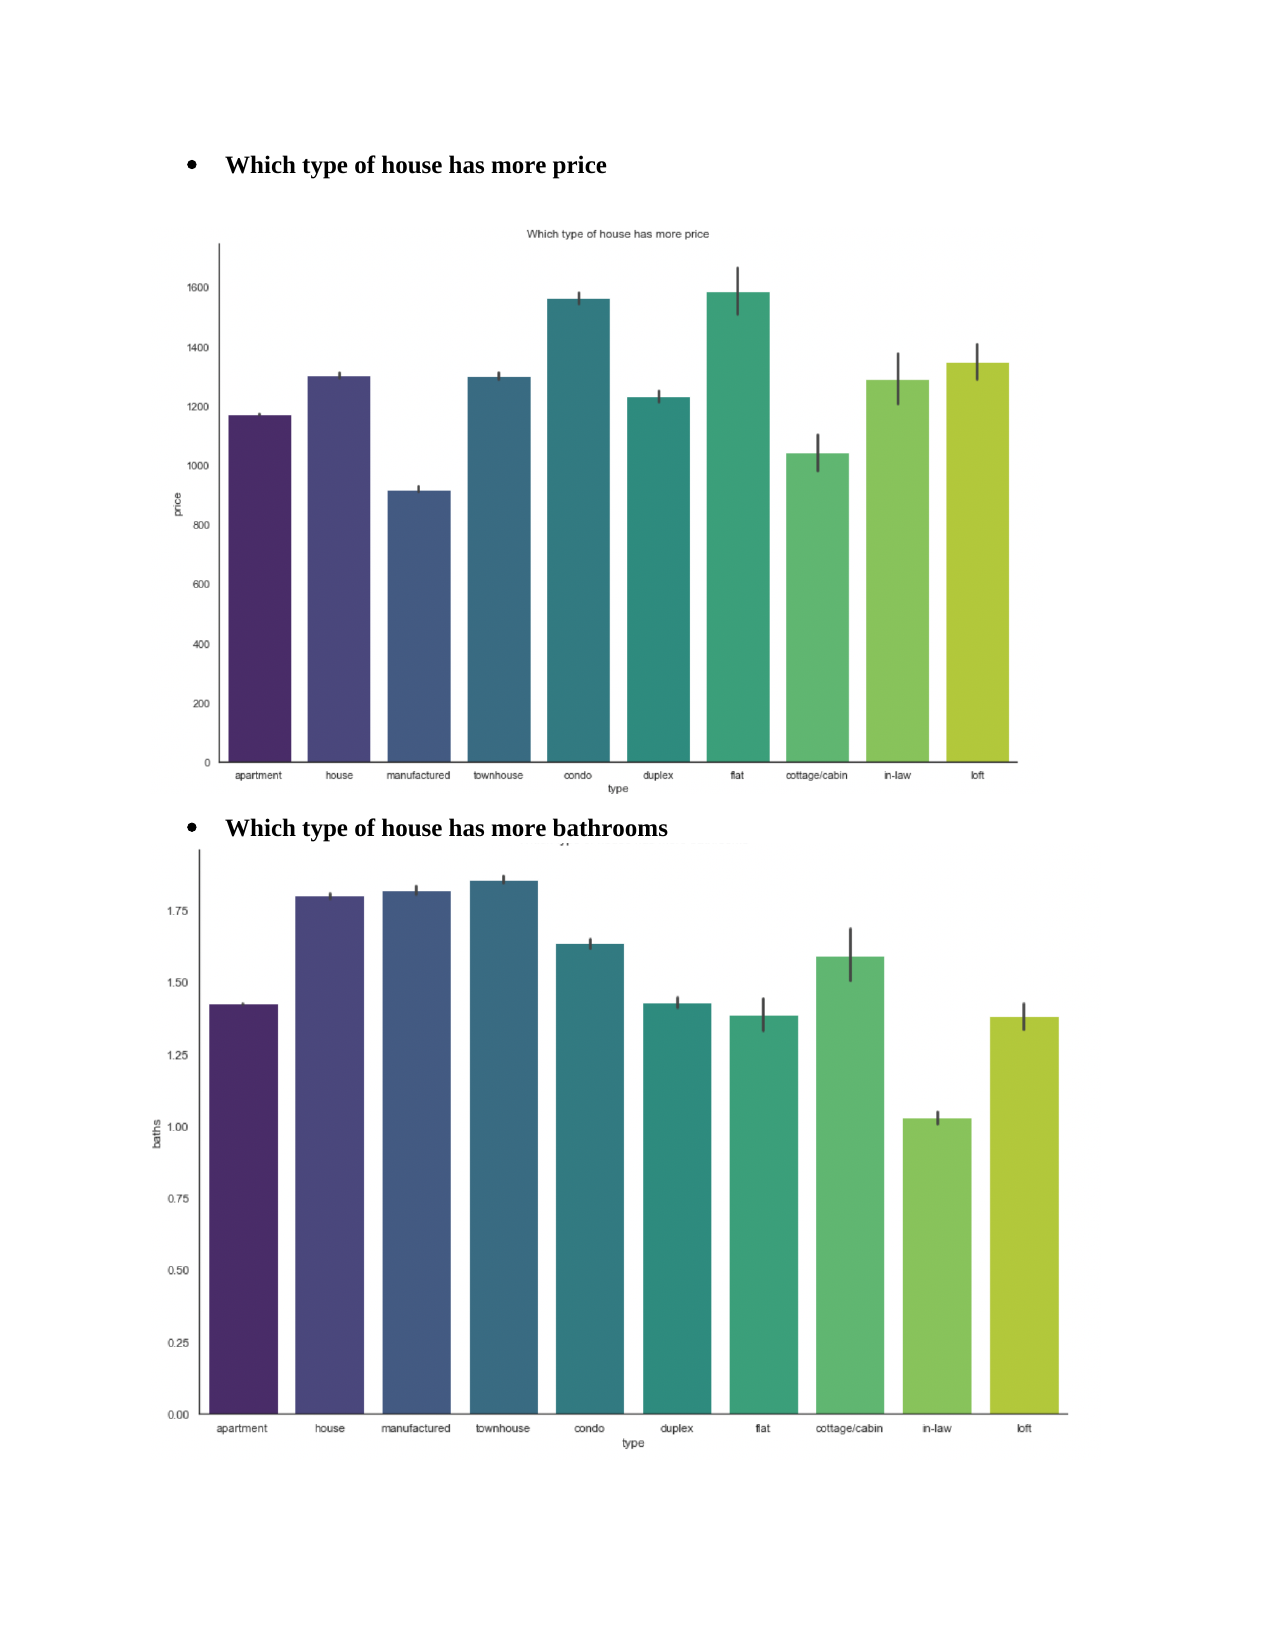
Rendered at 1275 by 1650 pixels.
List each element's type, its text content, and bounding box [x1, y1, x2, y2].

subtitle Which type of house has more bathrooms [187, 813, 1125, 841]
picture [150, 843, 1101, 1460]
subtitle Which type of house has more price [187, 150, 1125, 179]
picture [150, 227, 1044, 794]
